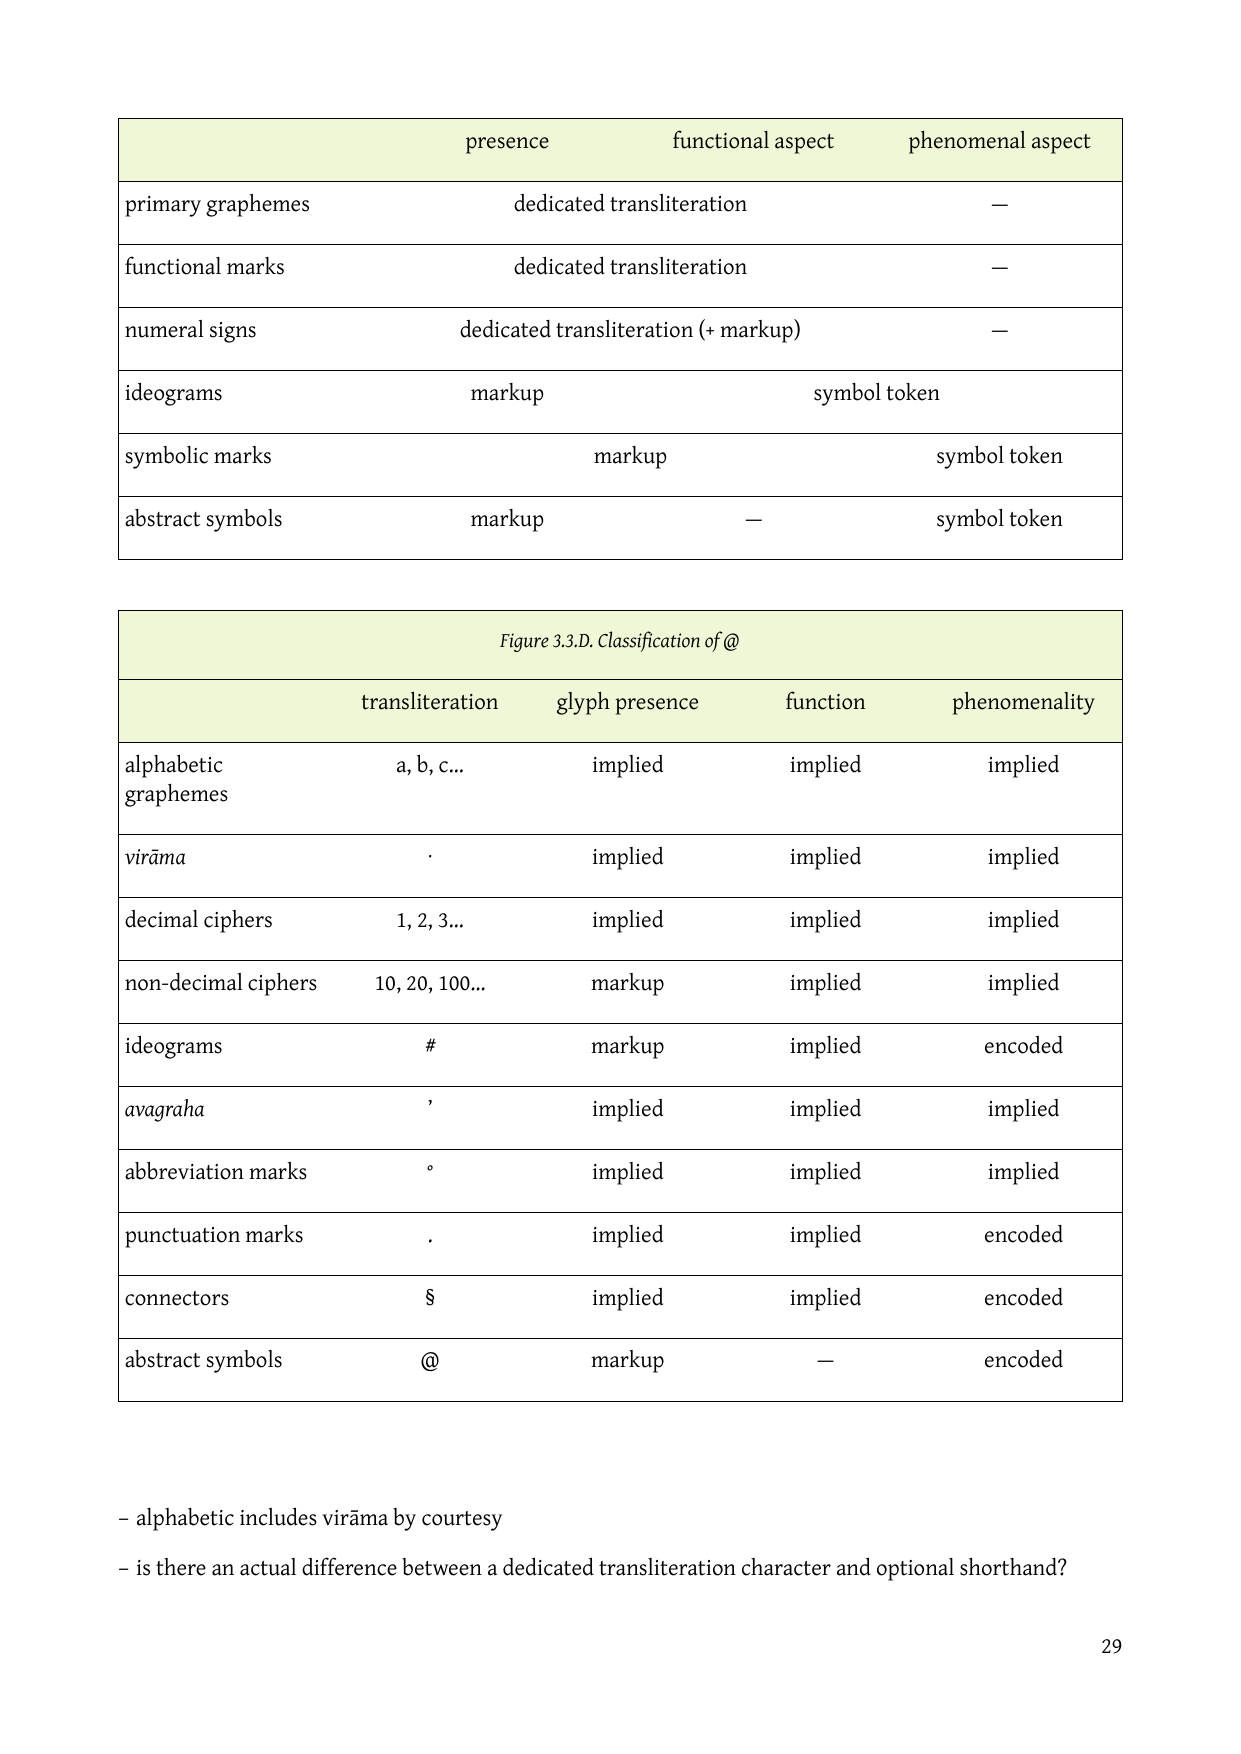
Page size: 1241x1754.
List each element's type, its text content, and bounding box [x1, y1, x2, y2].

table_cell — [877, 245, 1122, 307]
table_cell abstract symbols [119, 1339, 331, 1401]
table_cell — [877, 182, 1122, 244]
table_cell implied [529, 1213, 727, 1275]
table_cell connectors [119, 1276, 331, 1338]
table_cell implied [727, 743, 924, 834]
table_cell implied [924, 835, 1122, 897]
table_cell markup [384, 497, 630, 558]
table_cell [119, 119, 384, 181]
table_cell markup [529, 1024, 727, 1086]
table_cell implied [727, 1150, 924, 1212]
table_cell markup [529, 961, 727, 1023]
table_cell symbol token [877, 434, 1122, 496]
table_cell primary graphemes [119, 182, 384, 244]
table_cell implied [924, 898, 1122, 960]
table_cell implied [529, 898, 727, 960]
table_cell [119, 680, 331, 742]
table_cell decimal ciphers [119, 898, 331, 960]
table_cell non-decimal ciphers [119, 961, 331, 1023]
table_cell · [331, 835, 529, 897]
table_cell implied [924, 1150, 1122, 1212]
table_cell @ [331, 1339, 529, 1401]
table_cell virāma [119, 835, 331, 897]
table_cell functional marks [119, 245, 384, 307]
table_cell dedicated transliteration [384, 182, 877, 244]
table_cell . [331, 1213, 529, 1275]
table_cell transliteration [331, 680, 529, 742]
table_cell abbreviation marks [119, 1150, 331, 1212]
table_cell 1, 2, 3… [331, 898, 529, 960]
table_cell glyph presence [529, 680, 727, 742]
table_cell implied [924, 1087, 1122, 1149]
table_cell ° [331, 1150, 529, 1212]
table_cell symbol token [630, 371, 1122, 433]
table_cell implied [727, 1213, 924, 1275]
table_cell punctuation marks [119, 1213, 331, 1275]
table_cell implied [727, 961, 924, 1023]
table_cell functional aspect [630, 119, 877, 181]
table_cell implied [727, 898, 924, 960]
table_cell encoded [924, 1276, 1122, 1338]
table_cell implied [529, 1087, 727, 1149]
table_cell implied [727, 1087, 924, 1149]
table_cell ideograms [119, 371, 384, 433]
table_cell dedicated transliteration [384, 245, 877, 307]
table_cell numeral signs [119, 308, 384, 370]
table_cell abstract symbols [119, 497, 384, 558]
table_cell presence [384, 119, 630, 181]
table_cell implied [529, 743, 727, 834]
table_cell 10, 20, 100… [331, 961, 529, 1023]
list alphabetic includes virāma by courtesy [118, 1502, 1122, 1531]
table_cell # [331, 1024, 529, 1086]
table_cell — [727, 1339, 924, 1401]
table_cell implied [727, 1024, 924, 1086]
table_cell encoded [924, 1213, 1122, 1275]
table_cell function [727, 680, 924, 742]
table_cell a, b, c… [331, 743, 529, 834]
table_cell implied [727, 835, 924, 897]
table_cell phenomenality [924, 680, 1122, 742]
table_cell avagraha [119, 1087, 331, 1149]
table_cell implied [924, 743, 1122, 834]
table_cell markup [384, 371, 630, 433]
table_cell implied [529, 1150, 727, 1212]
table_cell — [877, 308, 1122, 370]
list is there an actual difference between a dedicated transliteration character and optional shorthand? [118, 1552, 1122, 1581]
table_cell phenomenal aspect [877, 119, 1122, 181]
table_cell — [630, 497, 877, 558]
table_cell implied [924, 961, 1122, 1023]
table_cell implied [727, 1276, 924, 1338]
table_cell ’ [331, 1087, 529, 1149]
table_cell symbol token [877, 497, 1122, 558]
table_cell alphabetic graphemes [119, 743, 331, 834]
table_cell encoded [924, 1024, 1122, 1086]
table_cell § [331, 1276, 529, 1338]
table_cell encoded [924, 1339, 1122, 1401]
table_cell symbolic marks [119, 434, 384, 496]
table_cell implied [529, 835, 727, 897]
table_cell markup [384, 434, 877, 496]
table_cell ideograms [119, 1024, 331, 1086]
table_cell markup [529, 1339, 727, 1401]
table_cell implied [529, 1276, 727, 1338]
table_cell dedicated transliteration (+ markup) [384, 308, 877, 370]
